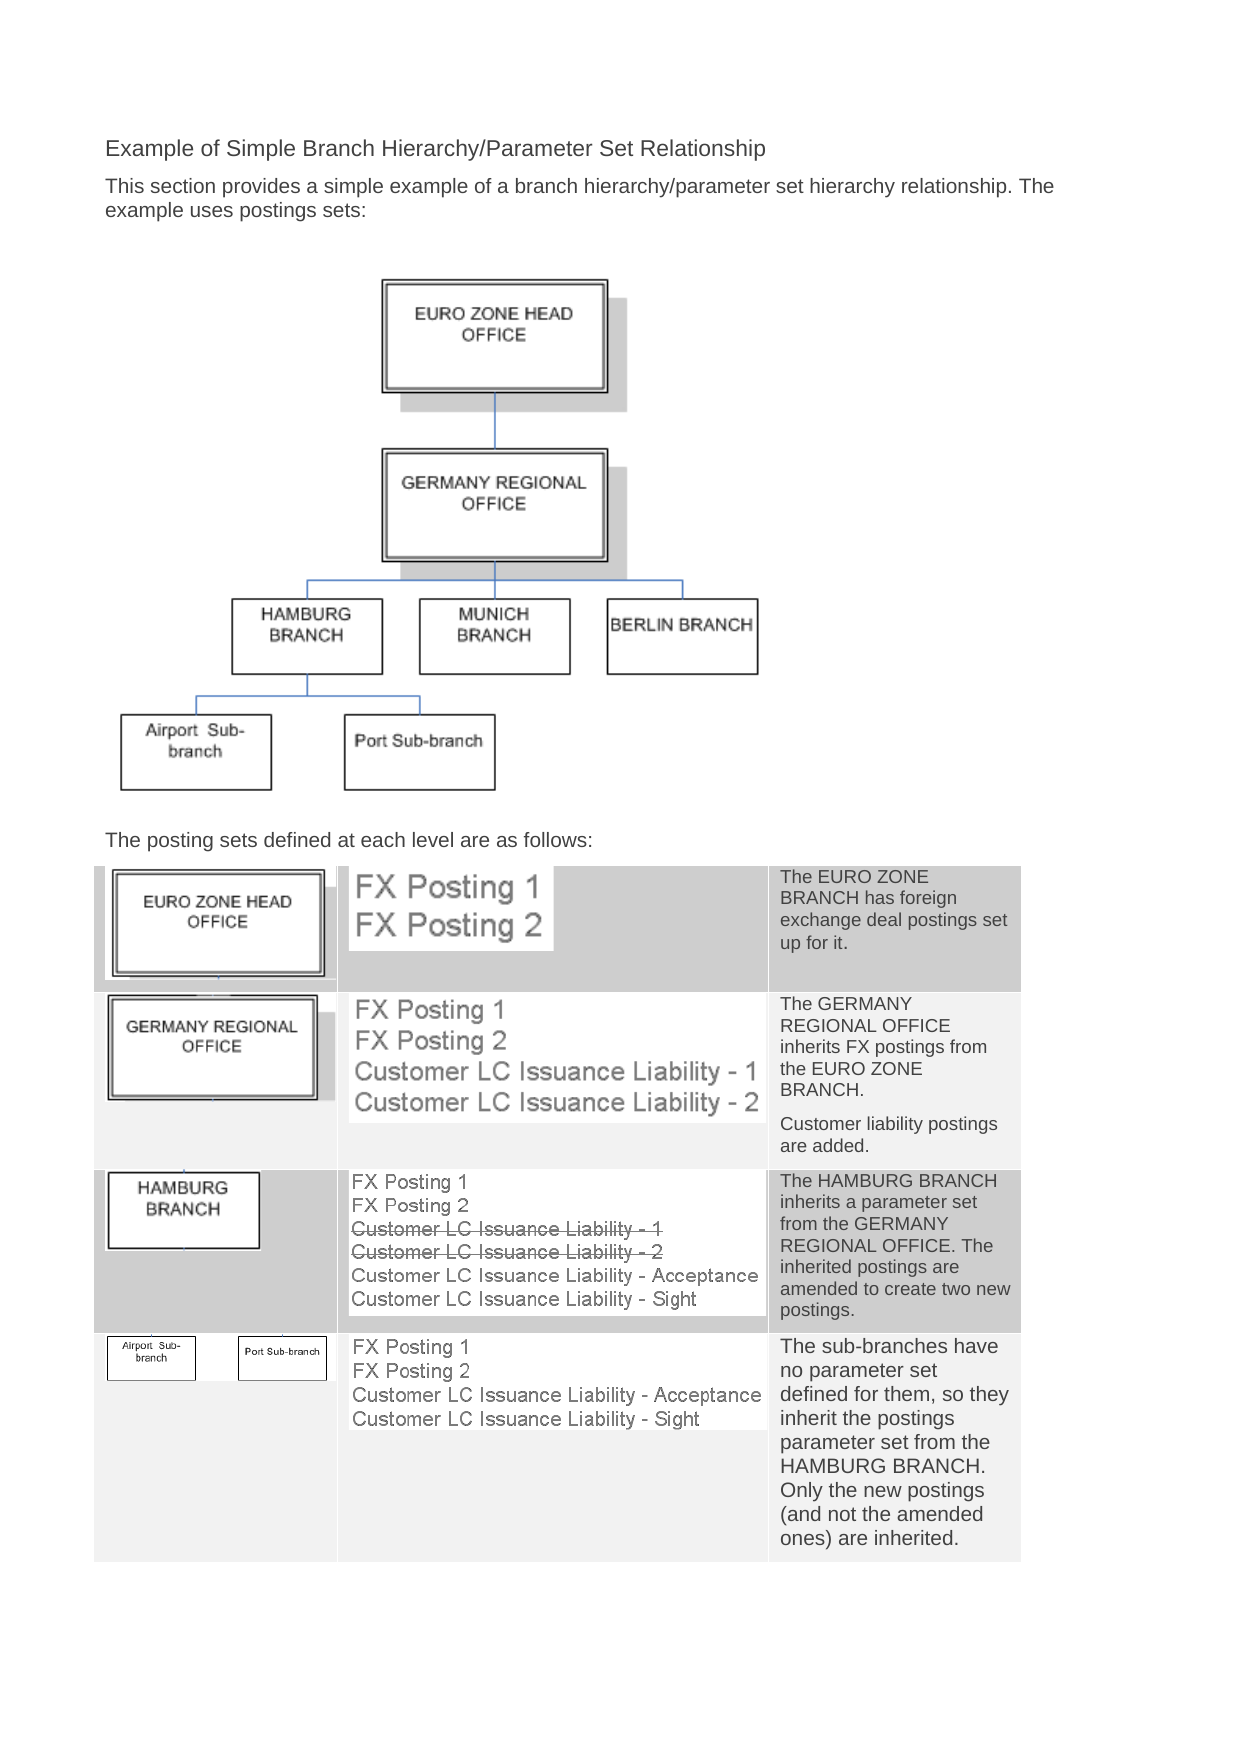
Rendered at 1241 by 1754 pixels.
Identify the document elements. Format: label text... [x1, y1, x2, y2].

picture [105, 865, 337, 980]
table_cell [94, 1170, 337, 1333]
picture [348, 1334, 768, 1430]
table_cell [338, 1334, 768, 1562]
table_header The EURO ZONE BRANCH has foreign exchange deal postings set up for it. [769, 866, 1021, 992]
table_cell [338, 1170, 768, 1333]
picture [105, 992, 337, 1102]
picture [348, 1169, 767, 1316]
table_cell [338, 993, 768, 1169]
table_header [94, 866, 337, 992]
table_cell The sub-branches have no parameter set defined for them, so they inherit the postings parameter set from the HAMBURG BRANCH. Only the new postings (and not the amended ones) are inherited. [769, 1334, 1021, 1562]
text This section provides a simple example of a branch hierarchy/parameter set hierarchy relationship. The example uses postings sets: [105, 174, 1135, 222]
picture [348, 992, 767, 1123]
table_cell [94, 993, 337, 1169]
picture [105, 1334, 337, 1381]
picture [105, 234, 800, 816]
table_cell The HAMBURG BRANCH inherits a parameter set from the GERMANY REGIONAL OFFICE. The inherited postings are amended to create two new postings. [769, 1170, 1021, 1333]
picture [105, 1169, 262, 1251]
table_header [338, 866, 768, 992]
table_cell [94, 1334, 337, 1562]
picture [348, 865, 554, 951]
subtitle Example of Simple Branch Hierarchy/Parameter Set Relationship [105, 135, 1135, 161]
text The posting sets defined at each level are as follows: [105, 828, 1135, 852]
table_cell The GERMANY REGIONAL OFFICE inherits FX postings from the EURO ZONE BRANCH. Customer liability postings are added. [769, 993, 1021, 1169]
